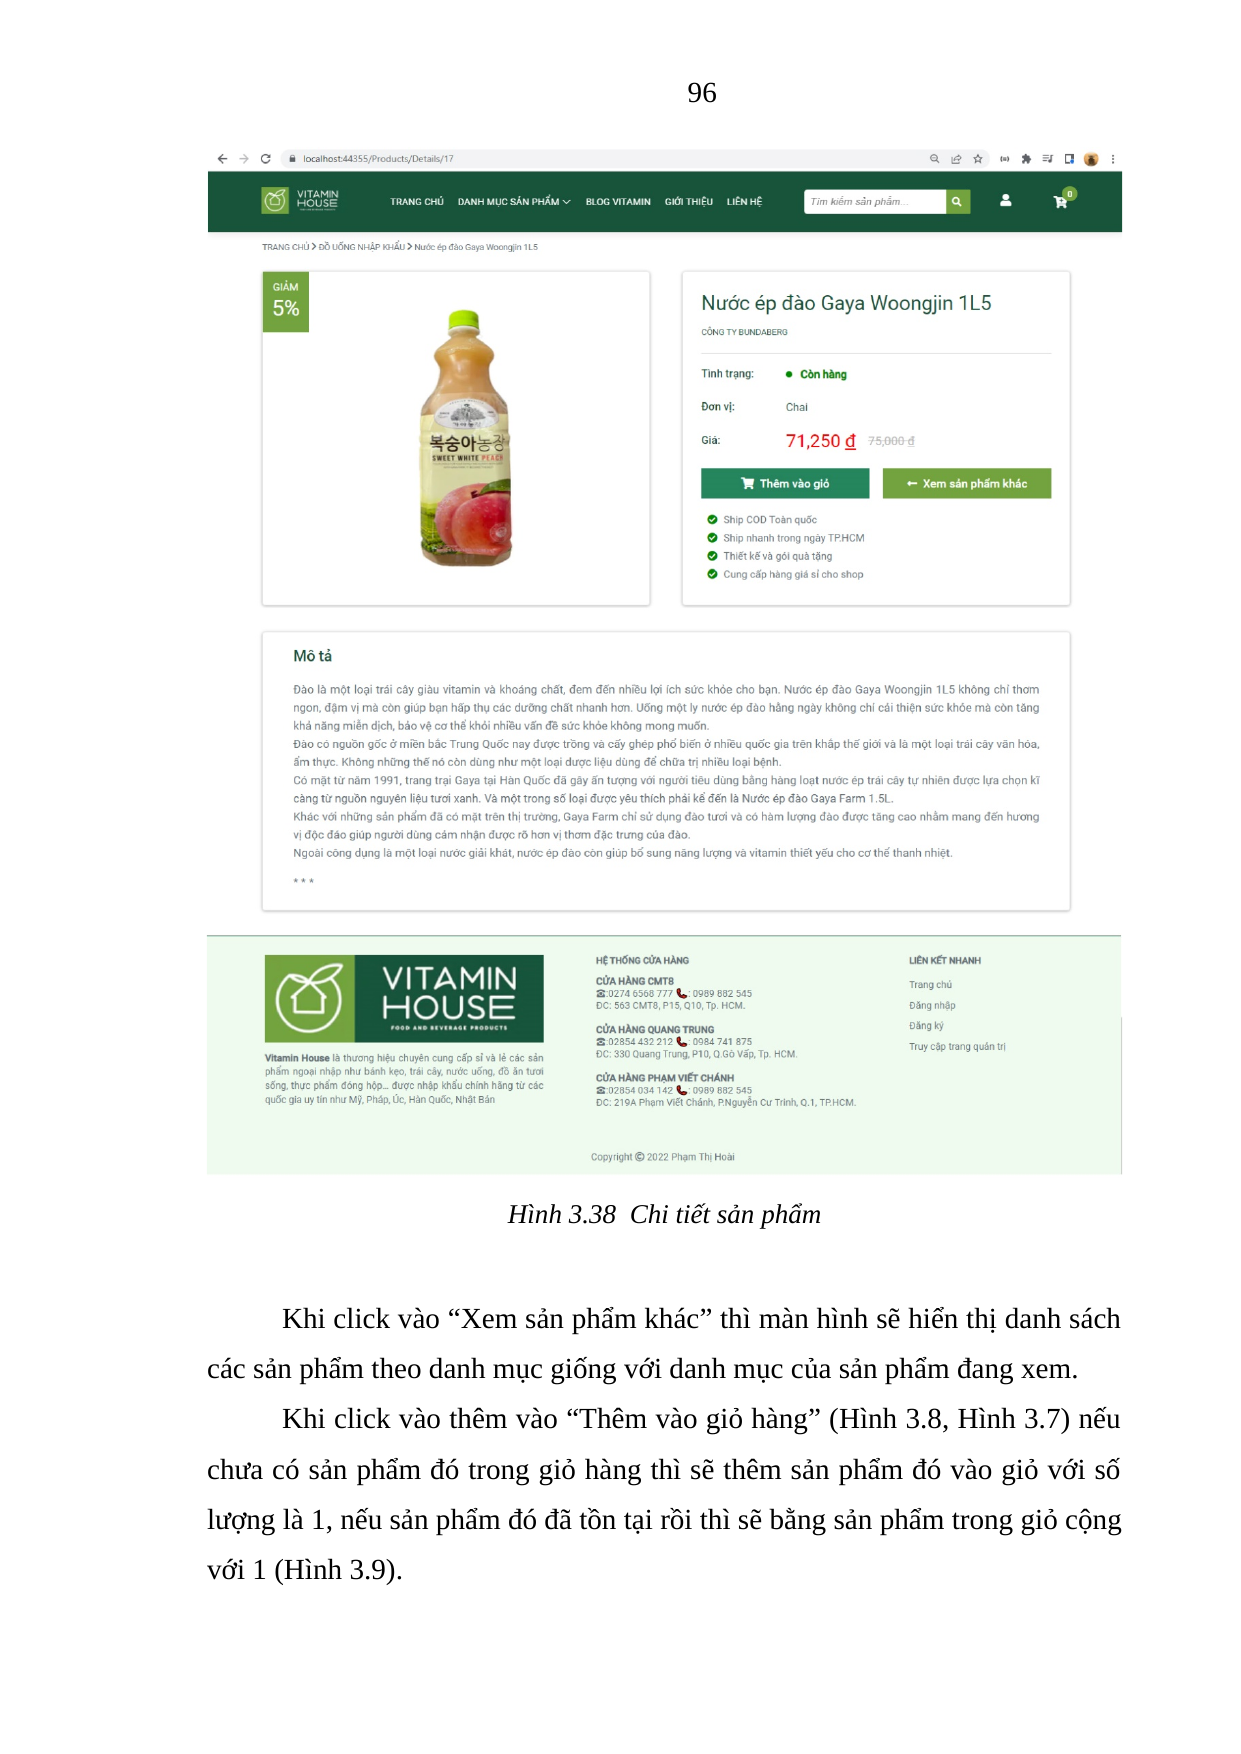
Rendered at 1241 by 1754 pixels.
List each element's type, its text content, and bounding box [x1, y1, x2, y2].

text Khi click vào thêm vào “Thêm vào giỏ hàng” (Hình 3.8, Hình 3.7) nếu chưa có sản phẩm đó trong giỏ hàng thì sẽ thêm sản phẩm đó vào giỏ với số lượng là 1, nếu sản phẩm đó đã tồn tại rồi thì sẽ bằng sản phẩm trong giỏ cộng với 1 (Hình 3.9). [207, 1401, 1122, 1586]
text Khi click vào “Xem sản phẩm khác” thì màn hình sẽ hiển thị danh sách các sản phẩm theo danh mục giống với danh mục của sản phẩm đang xem. [207, 1301, 1122, 1385]
picture [206, 147, 1123, 1178]
